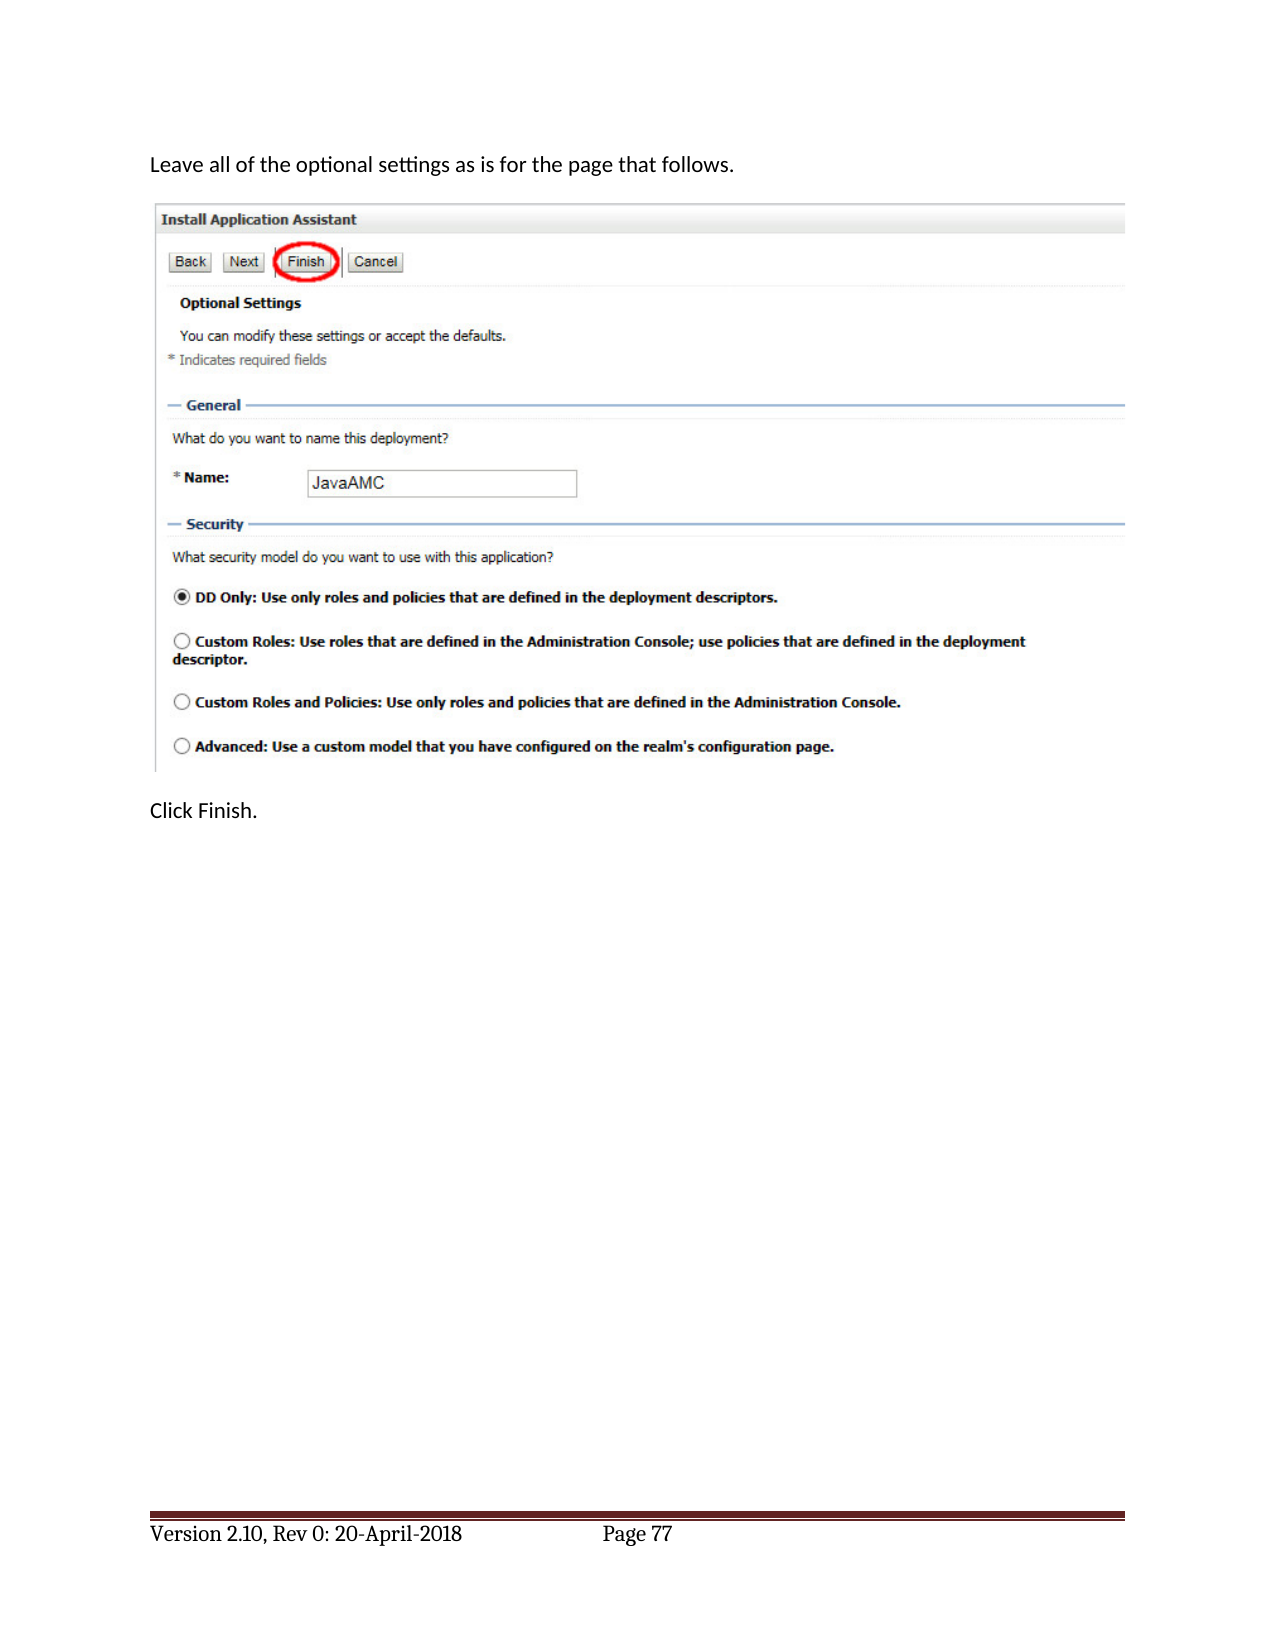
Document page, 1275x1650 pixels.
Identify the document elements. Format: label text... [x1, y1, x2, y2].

picture [150, 203, 1125, 772]
text Leave all of the optional settings as is for the page that follows. [150, 150, 1125, 178]
text Click Finish. [150, 796, 1125, 824]
